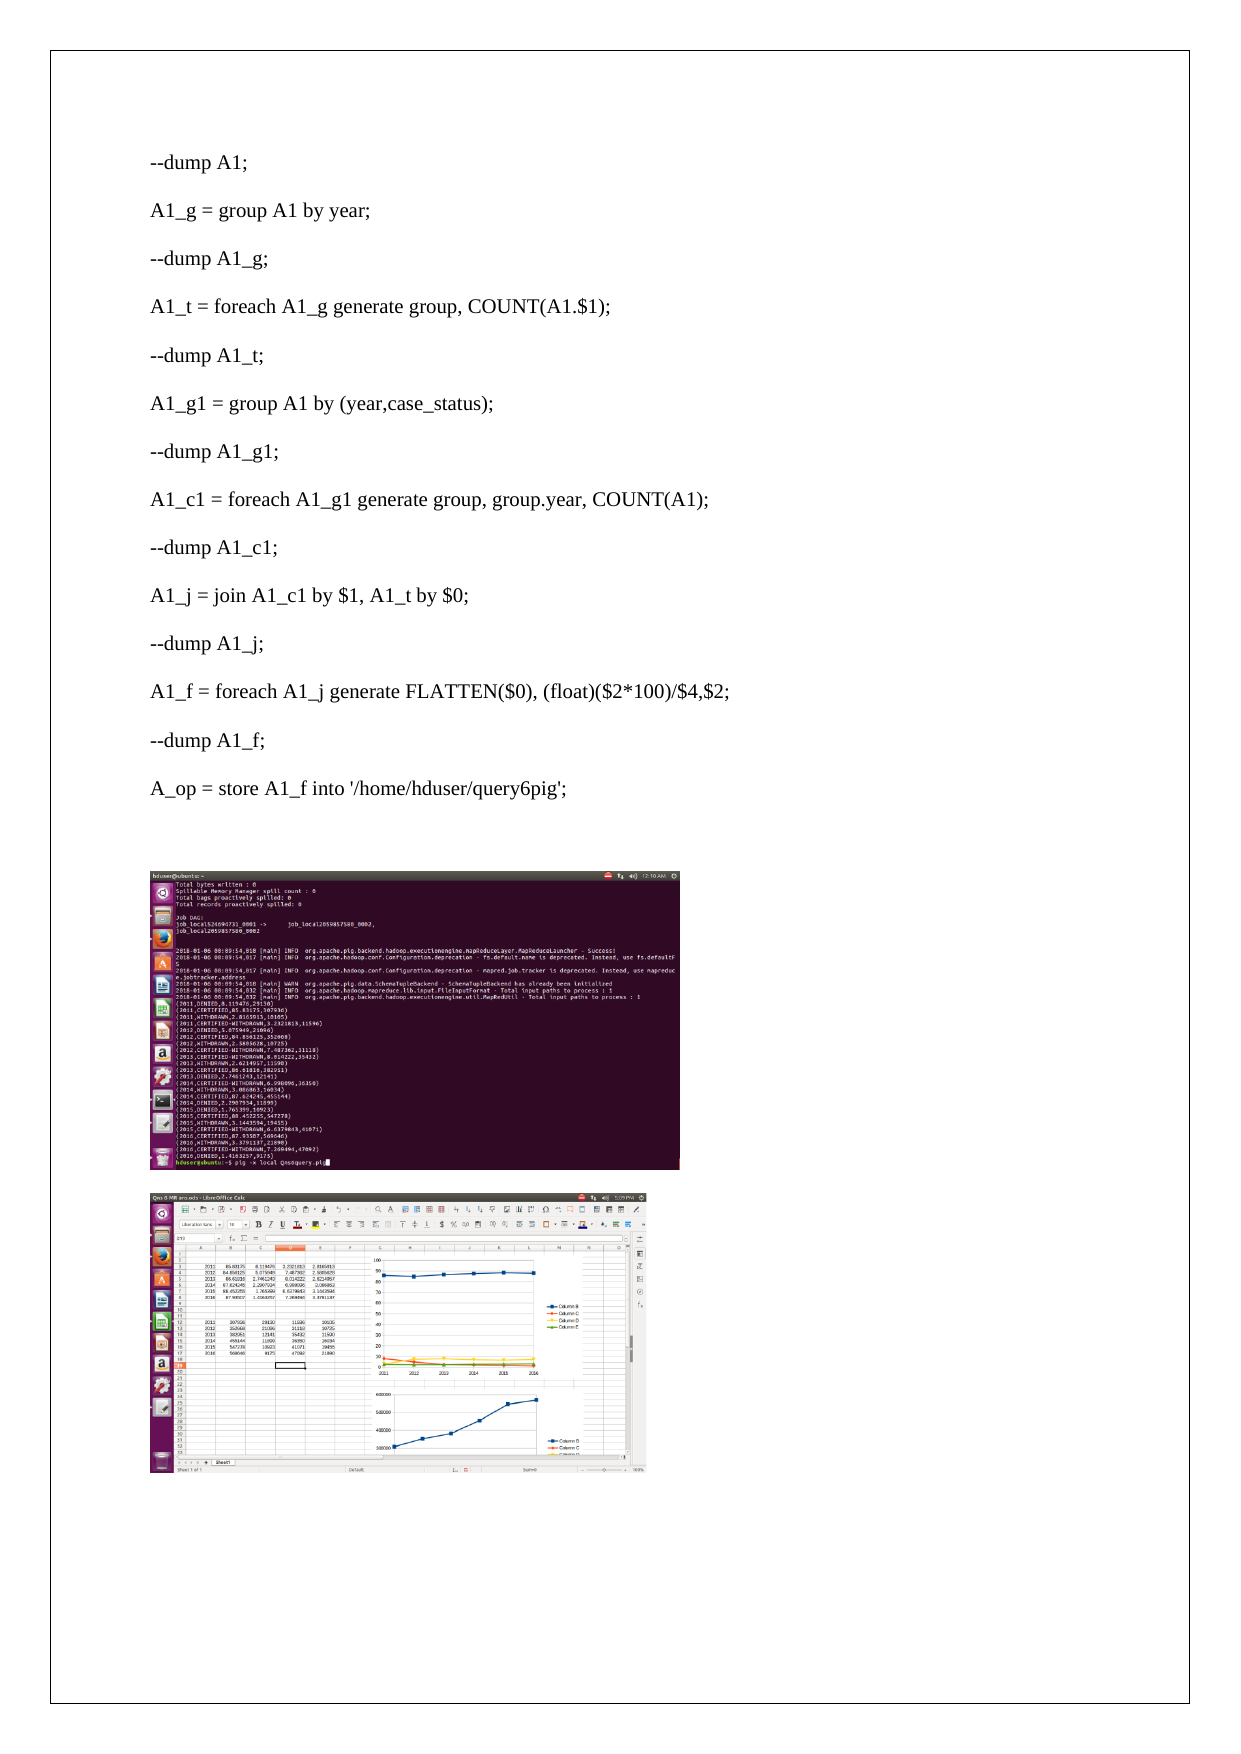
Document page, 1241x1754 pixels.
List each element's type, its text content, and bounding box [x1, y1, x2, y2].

text --dump A1_f; [150, 727, 1090, 752]
text A1_g = group A1 by year; [150, 198, 1090, 222]
text A1_j = join A1_c1 by $1, A1_t by $0; [150, 583, 1090, 607]
text A1_f = foreach A1_j generate FLATTEN($0), (float)($2*100)/$4,$2; [150, 679, 1090, 703]
text --dump A1_t; [150, 342, 1090, 367]
picture [150, 1193, 647, 1473]
text --dump A1_g; [150, 246, 1090, 270]
text A1_t = foreach A1_g generate group, COUNT(A1.$1); [150, 294, 1090, 318]
text A1_c1 = foreach A1_g1 generate group, group.year, COUNT(A1); [150, 487, 1090, 511]
text --dump A1_j; [150, 631, 1090, 655]
text A1_g1 = group A1 by (year,case_status); [150, 391, 1090, 415]
text --dump A1; [150, 150, 1090, 174]
text A_op = store A1_f into '/home/hduser/query6pig'; [150, 776, 1090, 800]
text --dump A1_c1; [150, 535, 1090, 559]
picture [150, 871, 680, 1170]
text --dump A1_g1; [150, 439, 1090, 463]
